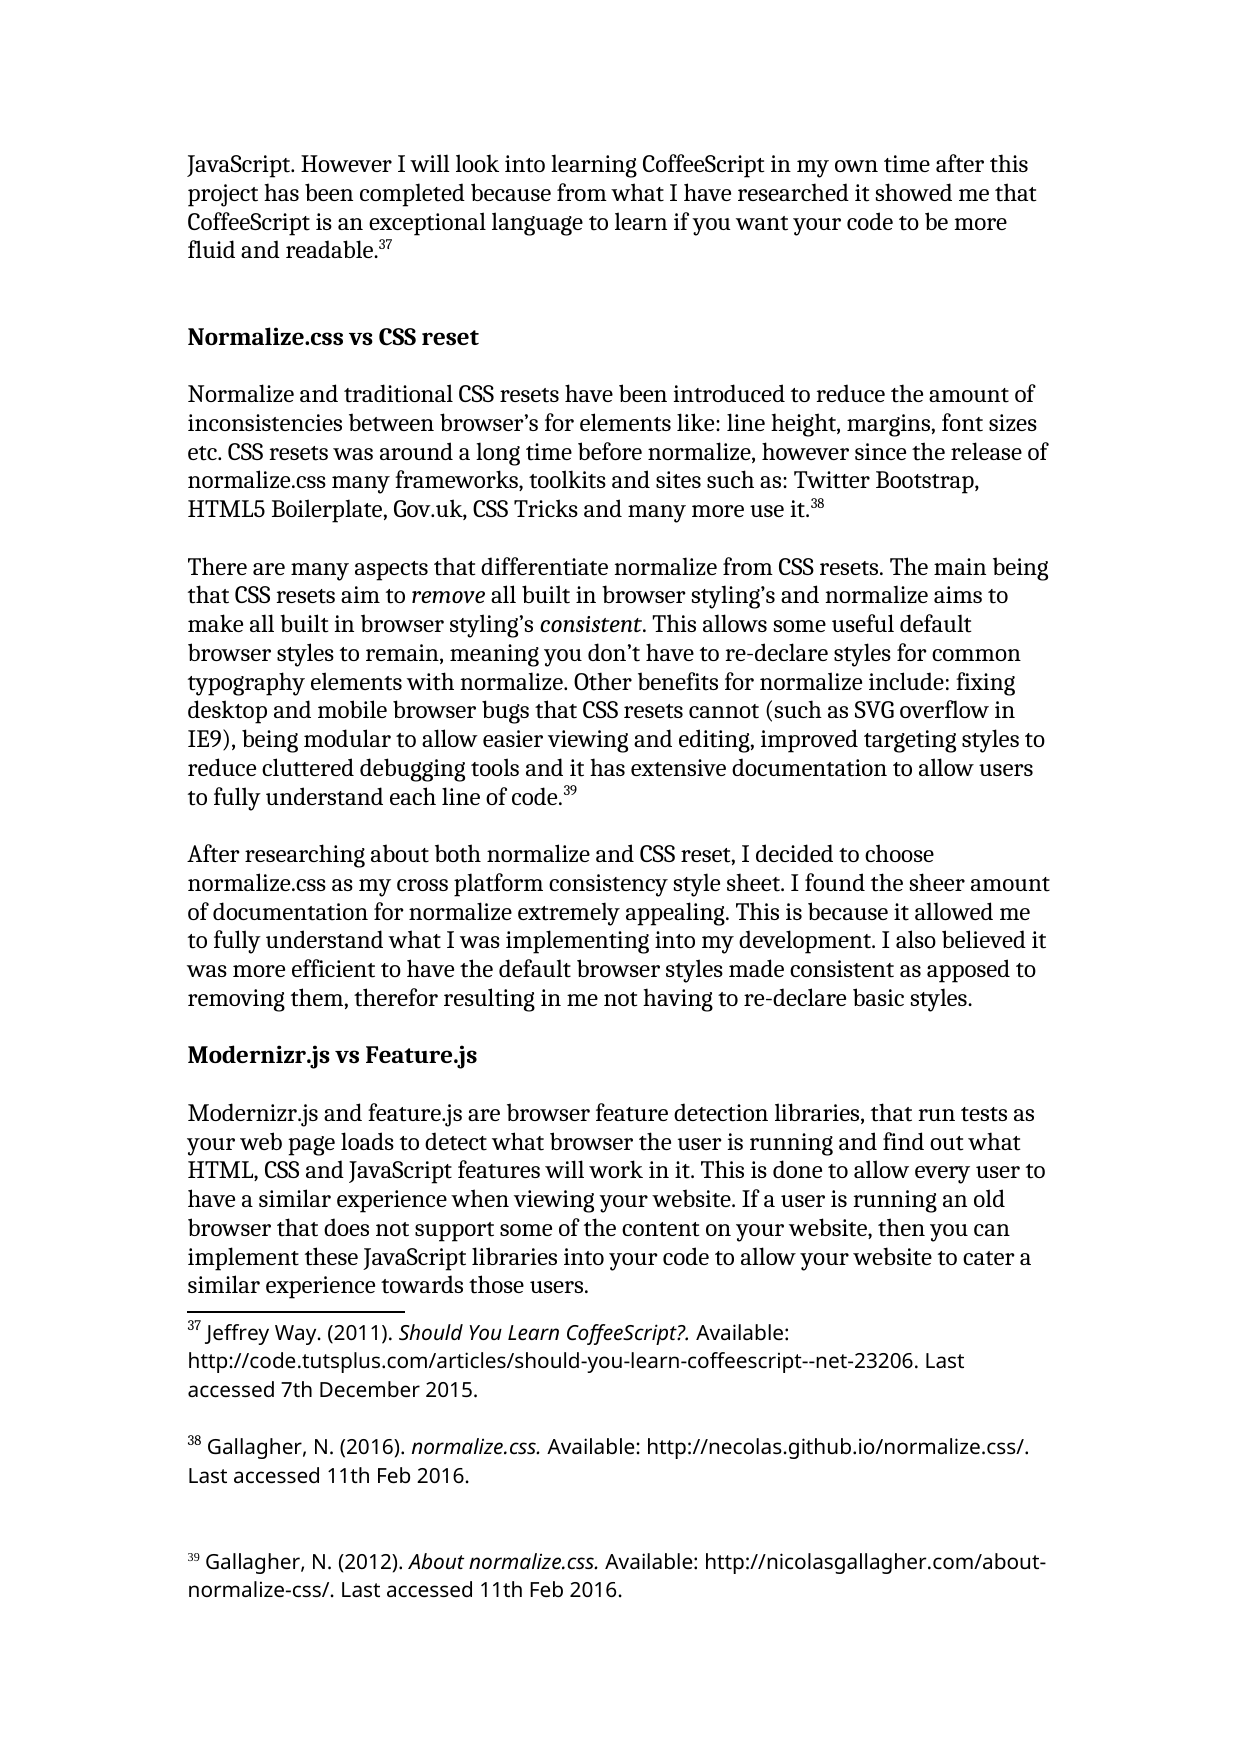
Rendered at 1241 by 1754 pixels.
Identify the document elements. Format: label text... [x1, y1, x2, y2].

text There are many aspects that differentiate normalize from CSS resets. The main being that CSS resets aim to remove all built in browser styling’s and normalize aims to make all built in browser styling’s consistent. This allows some useful default browser styles to remain, meaning you don’t have to re-declare styles for common typography elements with normalize. Other benefits for normalize include: fixing desktop and mobile browser bugs that CSS resets cannot (such as SVG overflow in IE9), being modular to allow easier viewing and editing, improved targeting styles to reduce cluttered debugging tools and it has extensive documentation to allow users to fully understand each line of code. [187, 552, 1053, 811]
text Normalize.css vs CSS reset [187, 322, 1053, 351]
text Modernizr.js and feature.js are browser feature detection libraries, that run tests as your web page loads to detect what browser the user is running and find out what HTML, CSS and JavaScript features will work in it. This is done to allow every user to have a similar experience when viewing your website. If a user is running an old browser that does not support some of the content on your website, then you can implement these JavaScript libraries into your code to allow your website to cater a similar experience towards those users. [187, 1099, 1053, 1300]
text After researching about both normalize and CSS reset, I decided to choose normalize.css as my cross platform consistency style sheet. I found the sheer amount of documentation for normalize extremely appealing. This is because it allowed me to fully understand what I was implementing into my development. I also believed it was more efficient to have the default browser styles made consistent as apposed to removing them, therefor resulting in me not having to re-declare basic styles. [187, 840, 1053, 1012]
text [187, 150, 1053, 265]
text Normalize and traditional CSS resets have been introduced to reduce the amount of inconsistencies between browser’s for elements like: line height, margins, font sizes etc. CSS resets was around a long time before normalize, however since the release of normalize.css many frameworks, toolkits and sites such as: Twitter Bootstrap, HTML5 Boilerplate, Gov.uk, CSS Tricks and many more use it. [187, 380, 1053, 524]
text Modernizr.js vs Feature.js [187, 1041, 1053, 1070]
